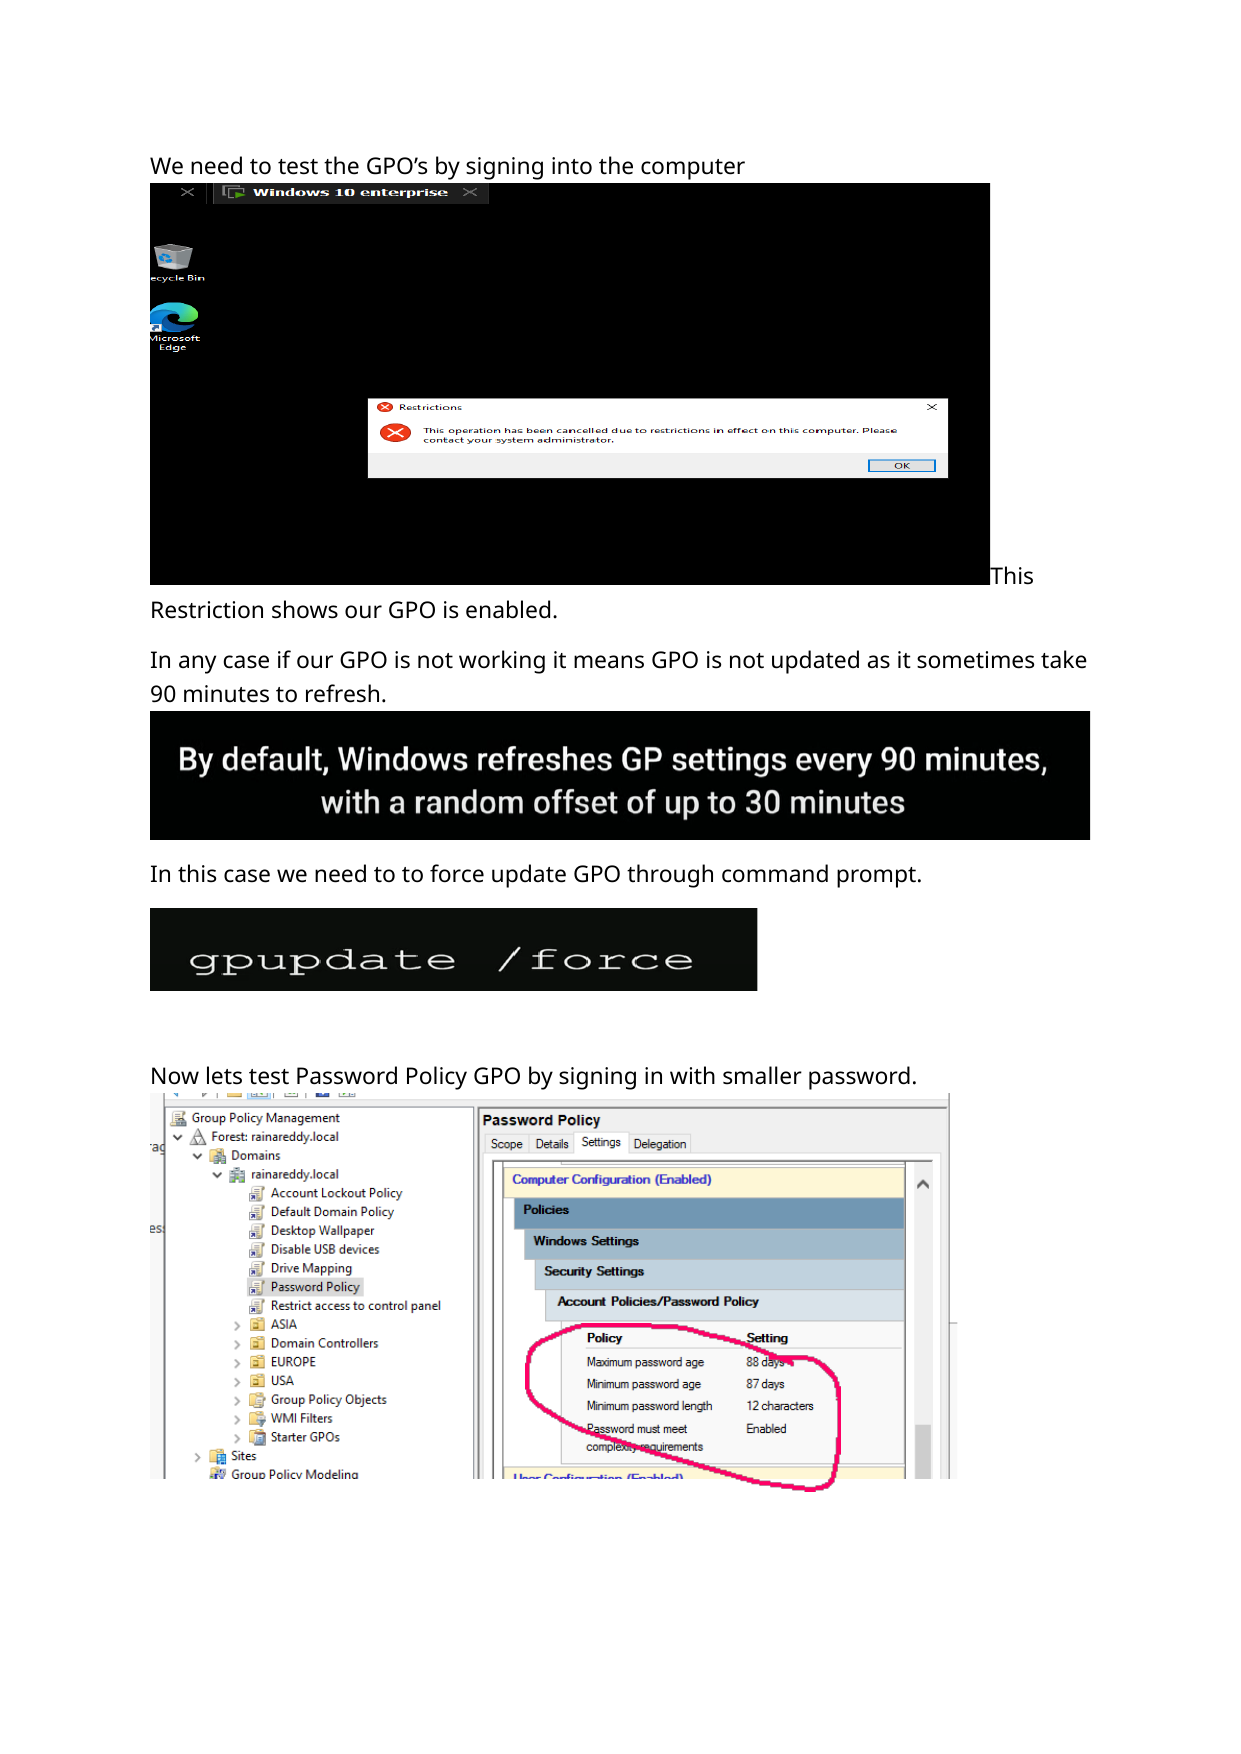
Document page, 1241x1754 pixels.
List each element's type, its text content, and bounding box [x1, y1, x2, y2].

picture [150, 908, 758, 991]
picture [150, 183, 991, 585]
picture [150, 1093, 958, 1492]
text In any case if our GPO is not working it means GPO is not updated as it sometimes take 90 minutes to refresh. [150, 644, 1090, 711]
text In this case we need to to force update GPO through command prompt. [150, 858, 1090, 890]
picture [150, 711, 1091, 840]
